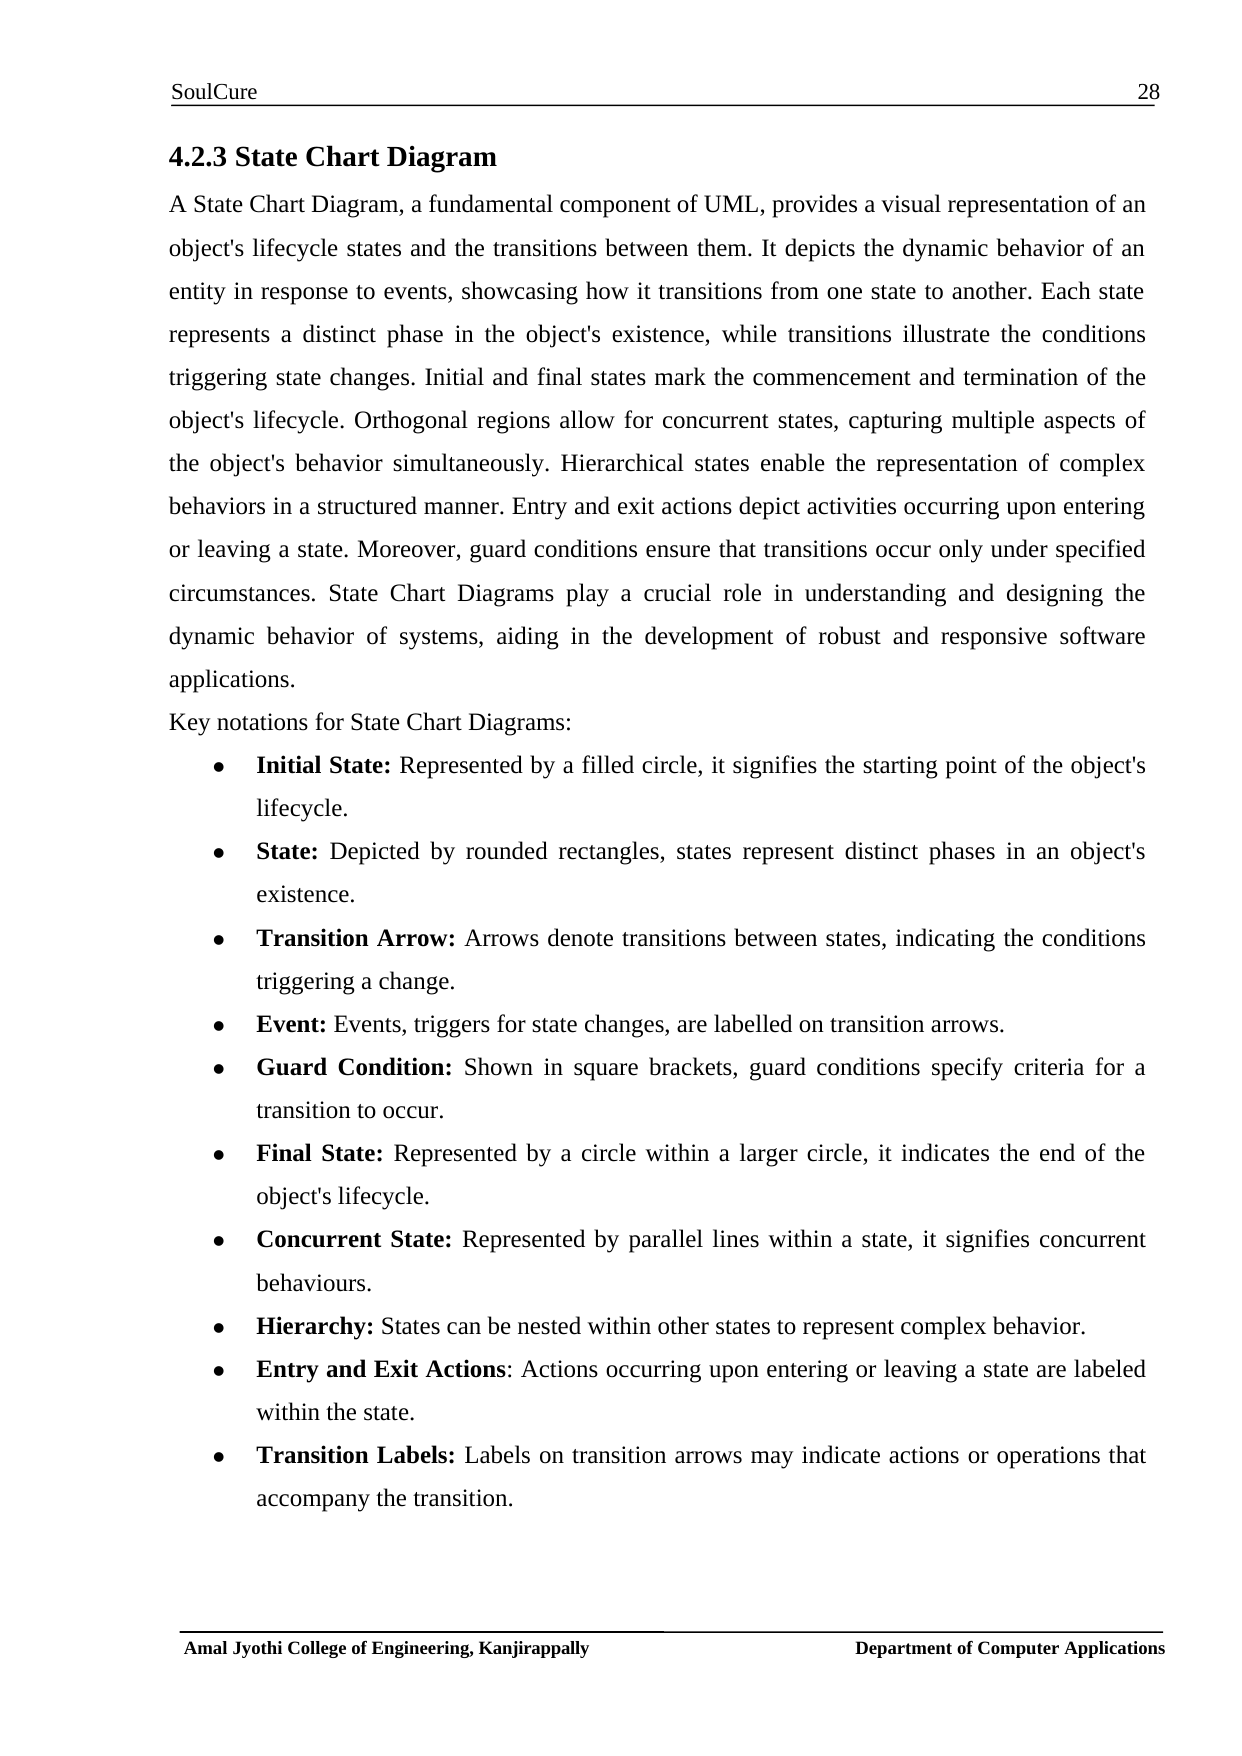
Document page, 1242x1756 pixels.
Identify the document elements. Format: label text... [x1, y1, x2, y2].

text Key notations for State Chart Diagrams: [169, 707, 1153, 736]
list Entry and Exit Actions: Actions occurring upon entering or leaving a state are labeled within the state. [212, 1354, 1147, 1426]
text A State Chart Diagram, a fundamental component of UML, provides a visual representation of an object's lifecycle states and the transitions between them. It depicts the dynamic behavior of an entity in response to events, showcasing how it transitions from one state to another. Each state represents a distinct phase in the object's existence, while transitions illustrate the conditions triggering state changes. Initial and final states mark the commencement and termination of the object's lifecycle. Orthogonal regions allow for concurrent states, capturing multiple aspects of the object's behavior simultaneously. Hierarchical states enable the representation of complex behaviors in a structured manner. Entry and exit actions depict activities occurring upon entering or leaving a state. Moreover, guard conditions ensure that transitions occur only under specified circumstances. State Chart Diagrams play a crucial role in understanding and designing the dynamic behavior of systems, aiding in the development of robust and responsive software applications. [169, 189, 1147, 693]
list Guard Condition: Shown in square brackets, guard conditions specify criteria for a transition to occur. [212, 1052, 1147, 1124]
list Initial State: Represented by a filled circle, it signifies the starting point of the object's lifecycle. [212, 750, 1147, 822]
list Hierarchy: States can be nested within other states to represent complex behavior. [212, 1311, 1147, 1339]
list Transition Labels: Labels on transition arrows may indicate actions or operations that accompany the transition. [212, 1440, 1147, 1512]
list Concurrent State: Represented by parallel lines within a state, it signifies concurrent behaviours. [212, 1224, 1147, 1296]
list Final State: Represented by a circle within a larger circle, it indicates the end of the object's lifecycle. [212, 1138, 1147, 1210]
subtitle State Chart Diagram [169, 139, 1153, 173]
list Event: Events, triggers for state changes, are labelled on transition arrows. [212, 1009, 1147, 1038]
list Transition Arrow: Arrows denote transitions between states, indicating the conditions triggering a change. [212, 923, 1147, 994]
list State: Depicted by rounded rectangles, states represent distinct phases in an object's existence. [212, 836, 1147, 908]
